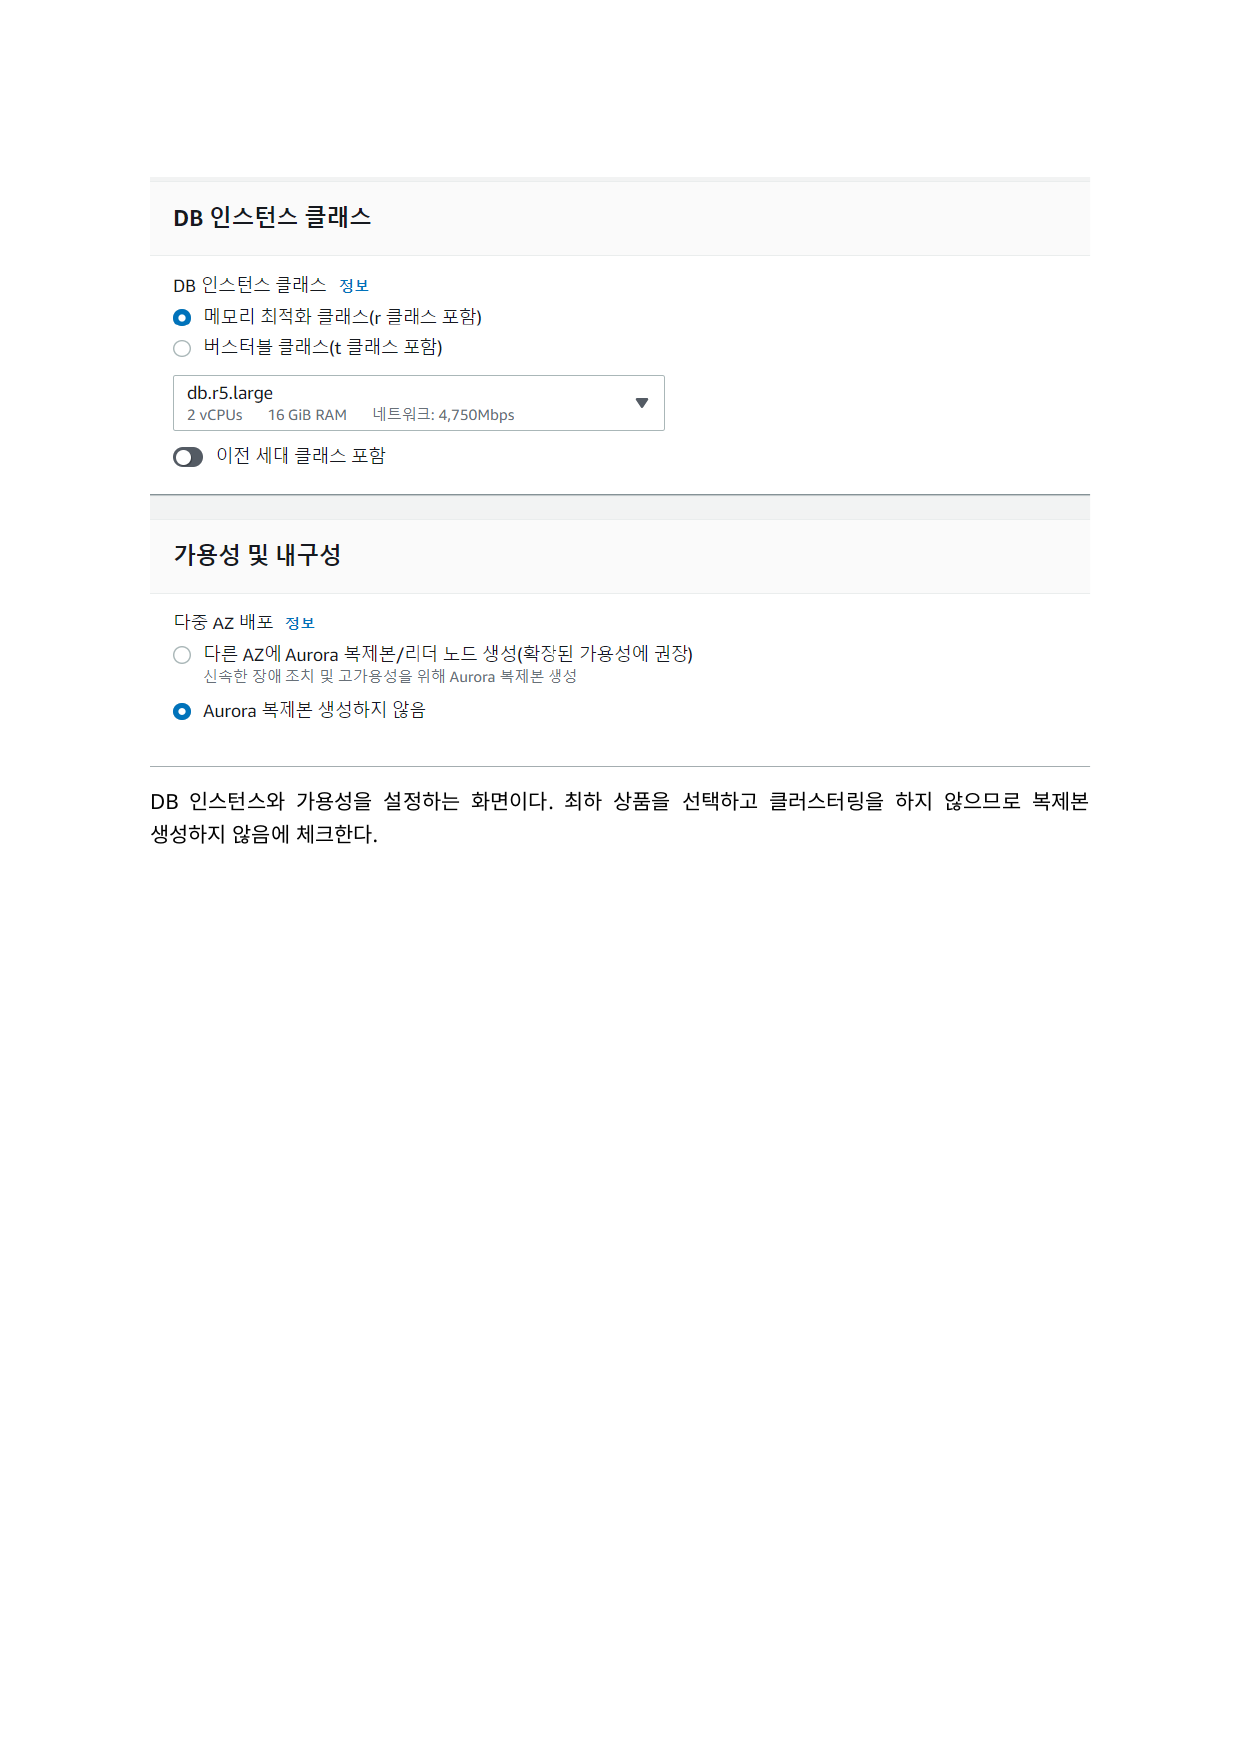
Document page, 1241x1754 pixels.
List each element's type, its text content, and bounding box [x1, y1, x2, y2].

text DB 인스턴스와 가용성을 설정하는 화면이다. 최하 상품을 선택하고 클러스터링을 하지 않으므로 복제본 생성하지 않음에 체크한다. [150, 785, 1090, 848]
picture [150, 177, 1091, 767]
